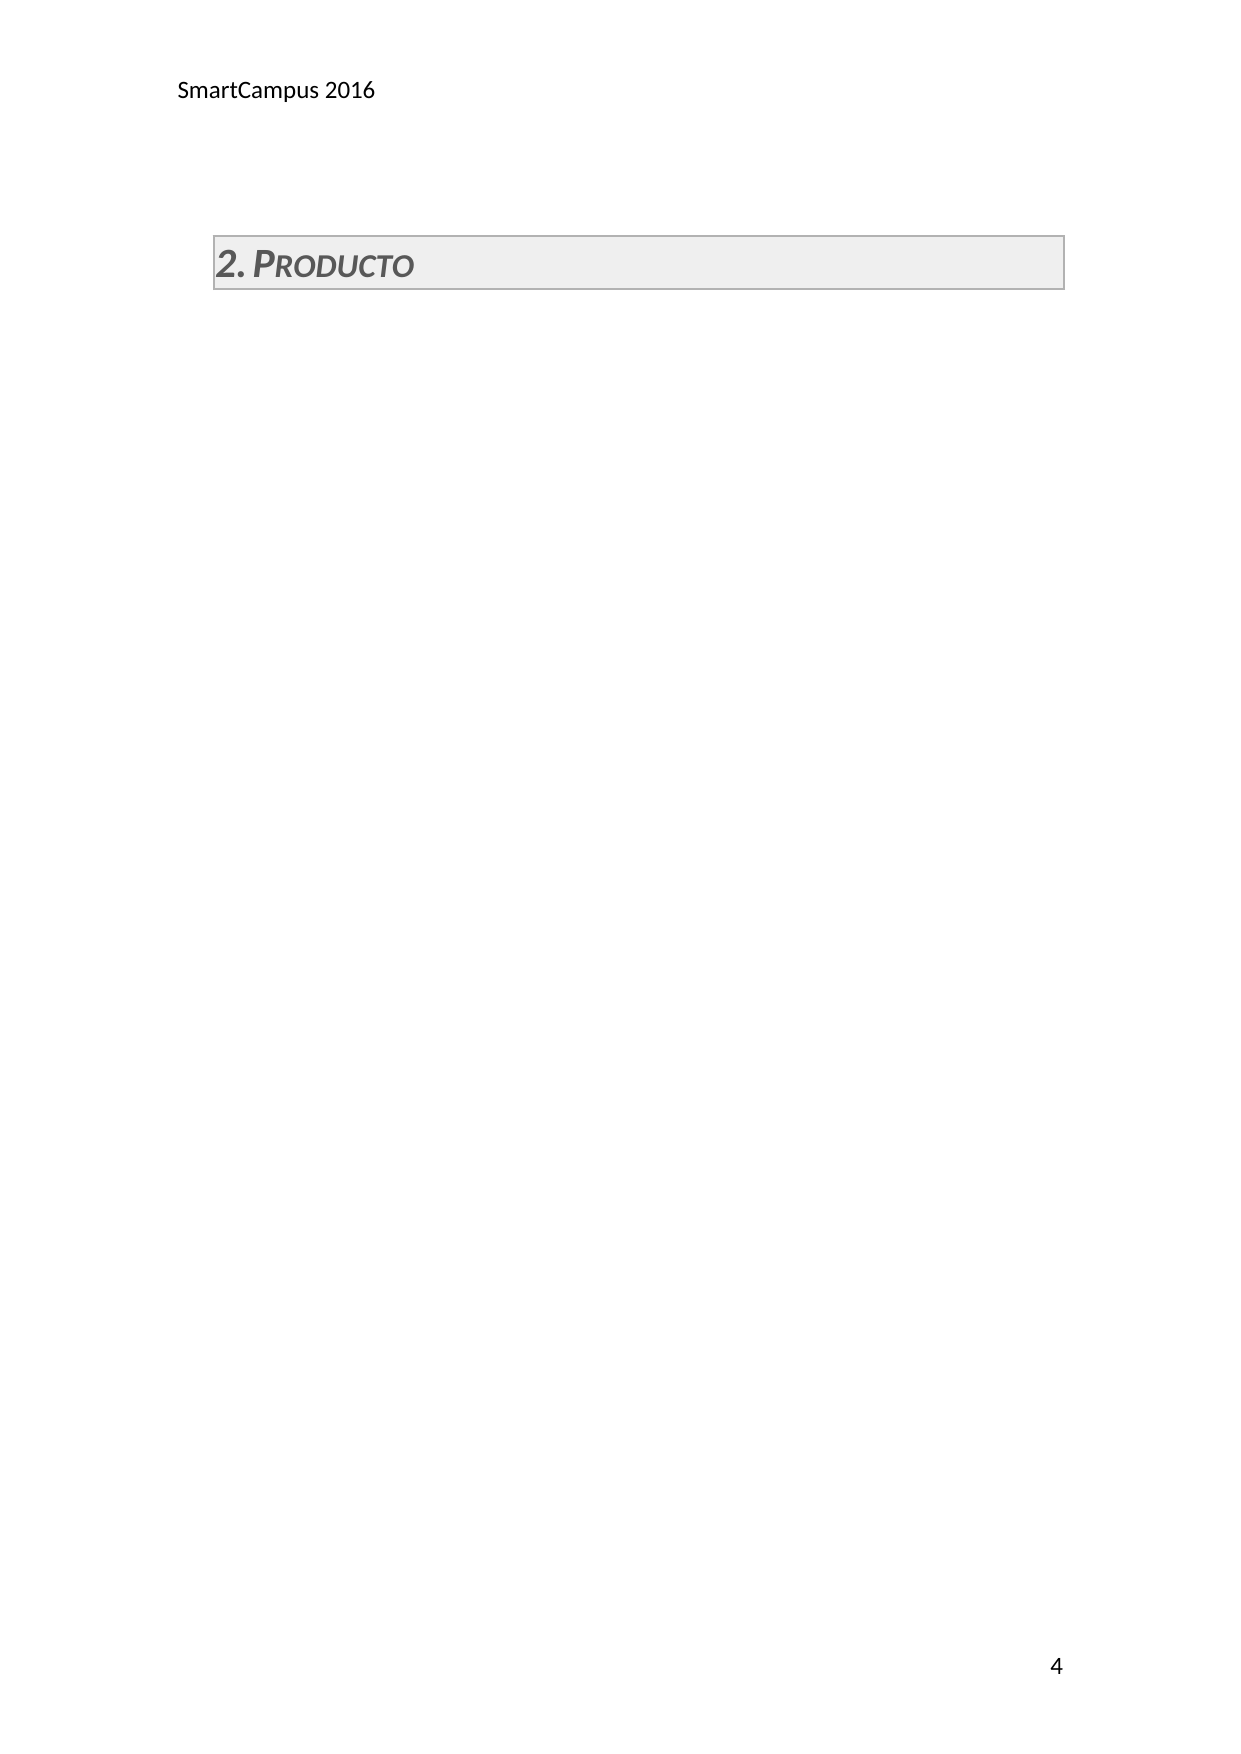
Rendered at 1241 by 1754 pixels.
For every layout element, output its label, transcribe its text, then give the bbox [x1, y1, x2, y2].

subtitle Producto [215, 237, 1063, 288]
